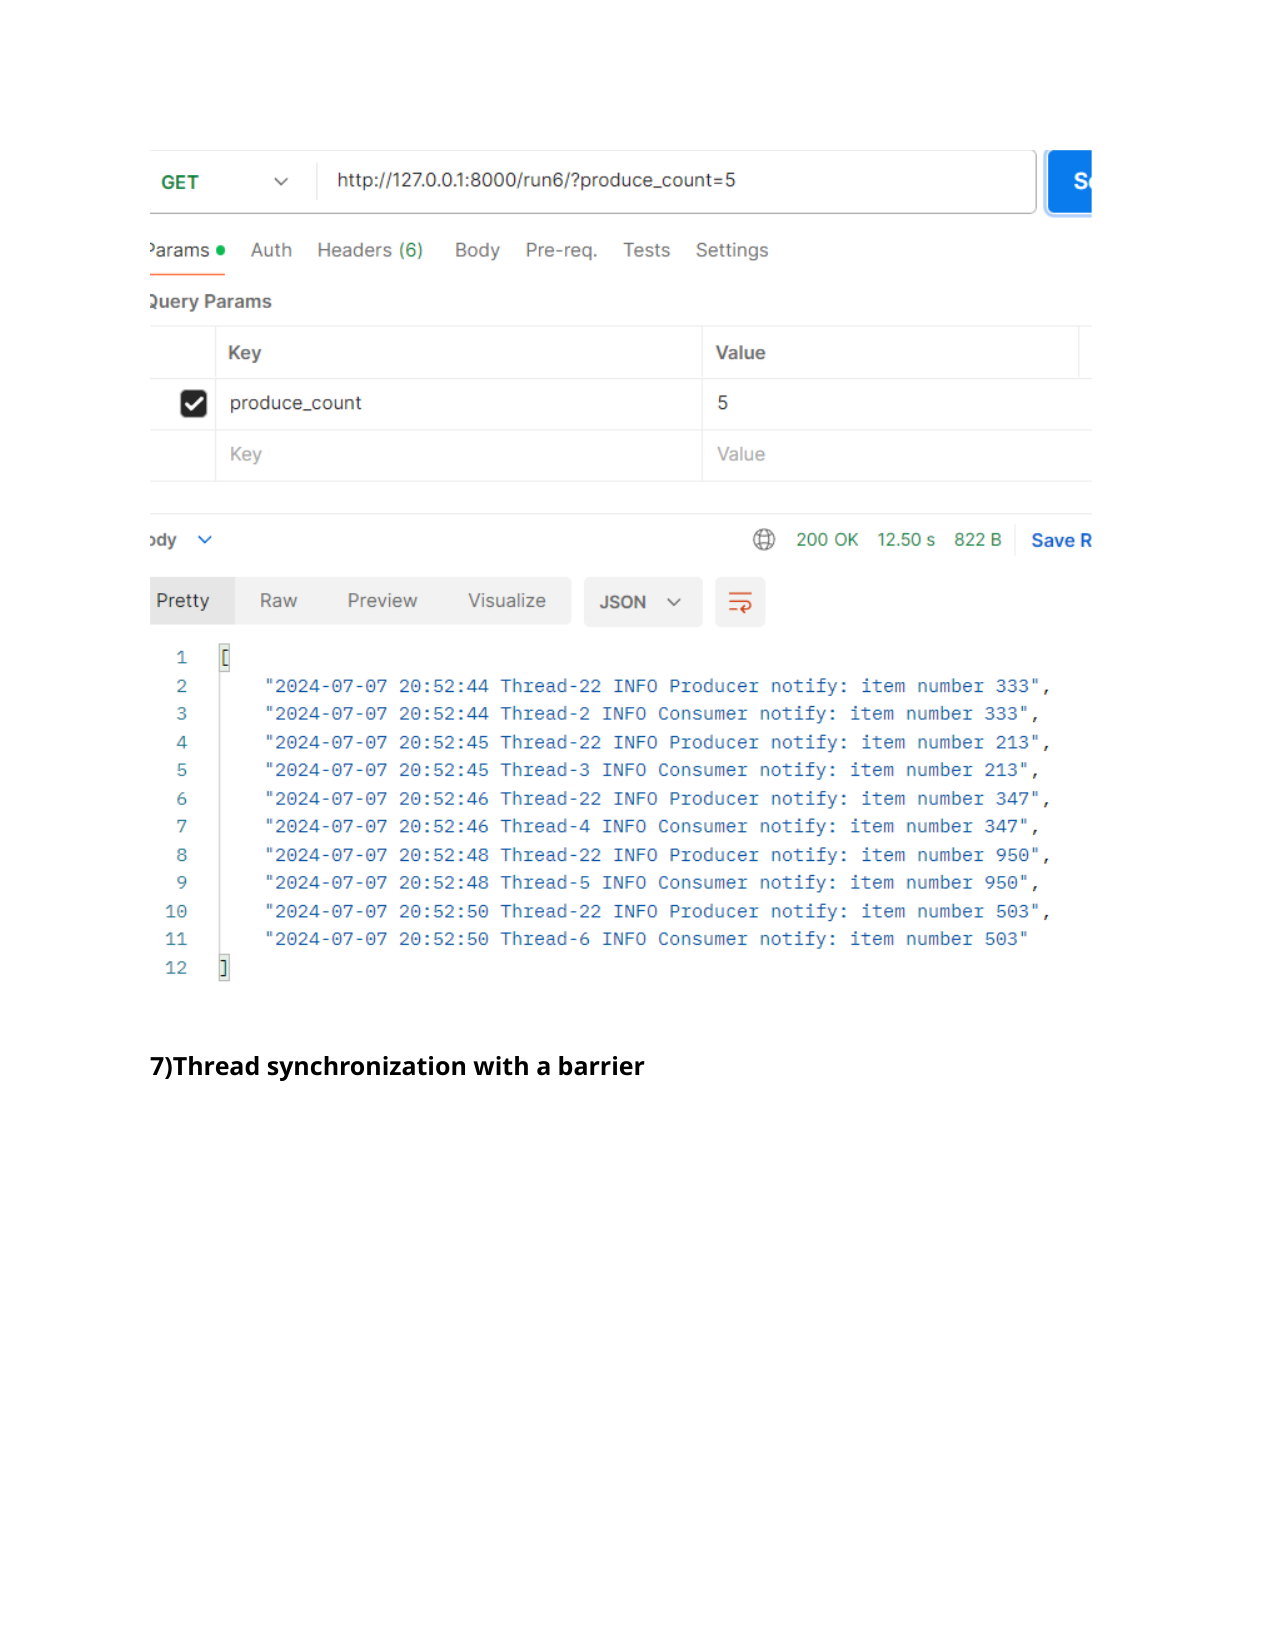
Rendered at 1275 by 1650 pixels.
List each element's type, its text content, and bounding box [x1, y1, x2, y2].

picture [150, 150, 1092, 1049]
